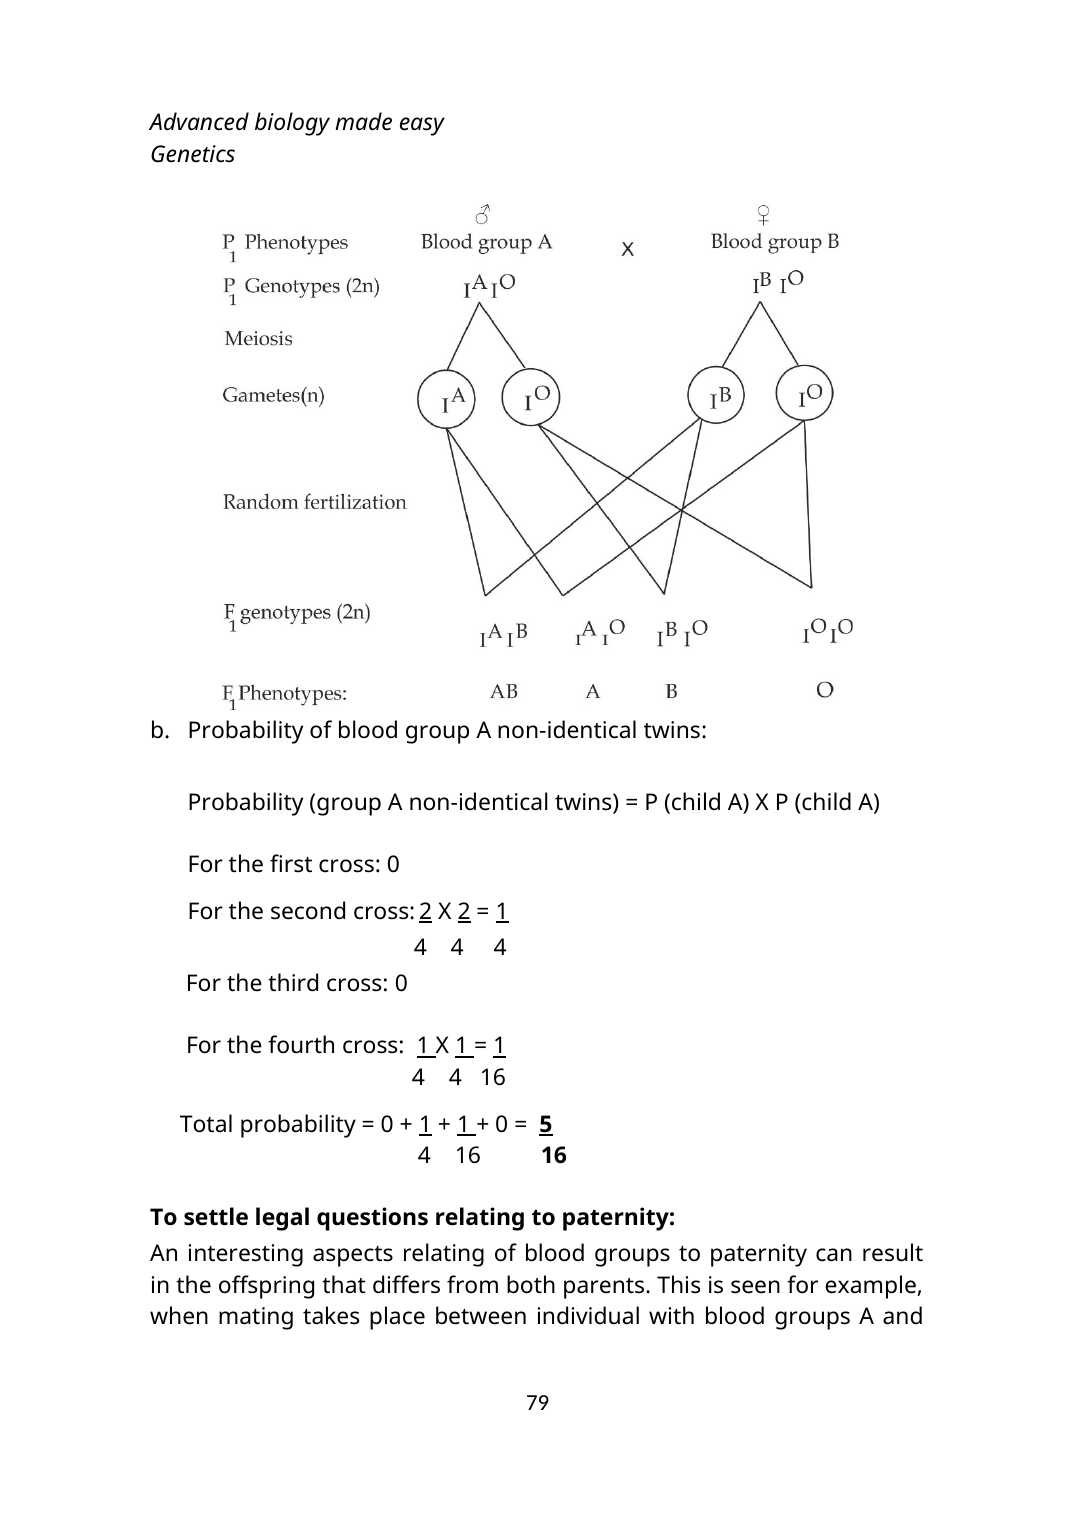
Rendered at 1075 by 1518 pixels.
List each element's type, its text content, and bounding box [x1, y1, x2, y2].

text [150, 1237, 925, 1331]
list 4 4 4 [187, 931, 925, 962]
list For the second cross: 2 X 2 = 1 [187, 895, 925, 926]
text For the third cross: 0 [150, 967, 925, 998]
text Total probability = 0 + 1 + 1 + 0 = 5 [150, 1108, 925, 1139]
list Probability of blood group A non-identical twins: [150, 714, 925, 745]
picture [222, 204, 853, 710]
text 4 4 16 [150, 1061, 925, 1092]
list For the first cross: 0 [187, 848, 925, 879]
text 4 16 16 [150, 1139, 925, 1170]
list Probability (group A non-identical twins) = P (child A) X P (child A) [187, 786, 925, 817]
text For the fourth cross: 1 X 1 = 1 [150, 1029, 925, 1061]
text To settle legal questions relating to paternity: [150, 1201, 925, 1233]
